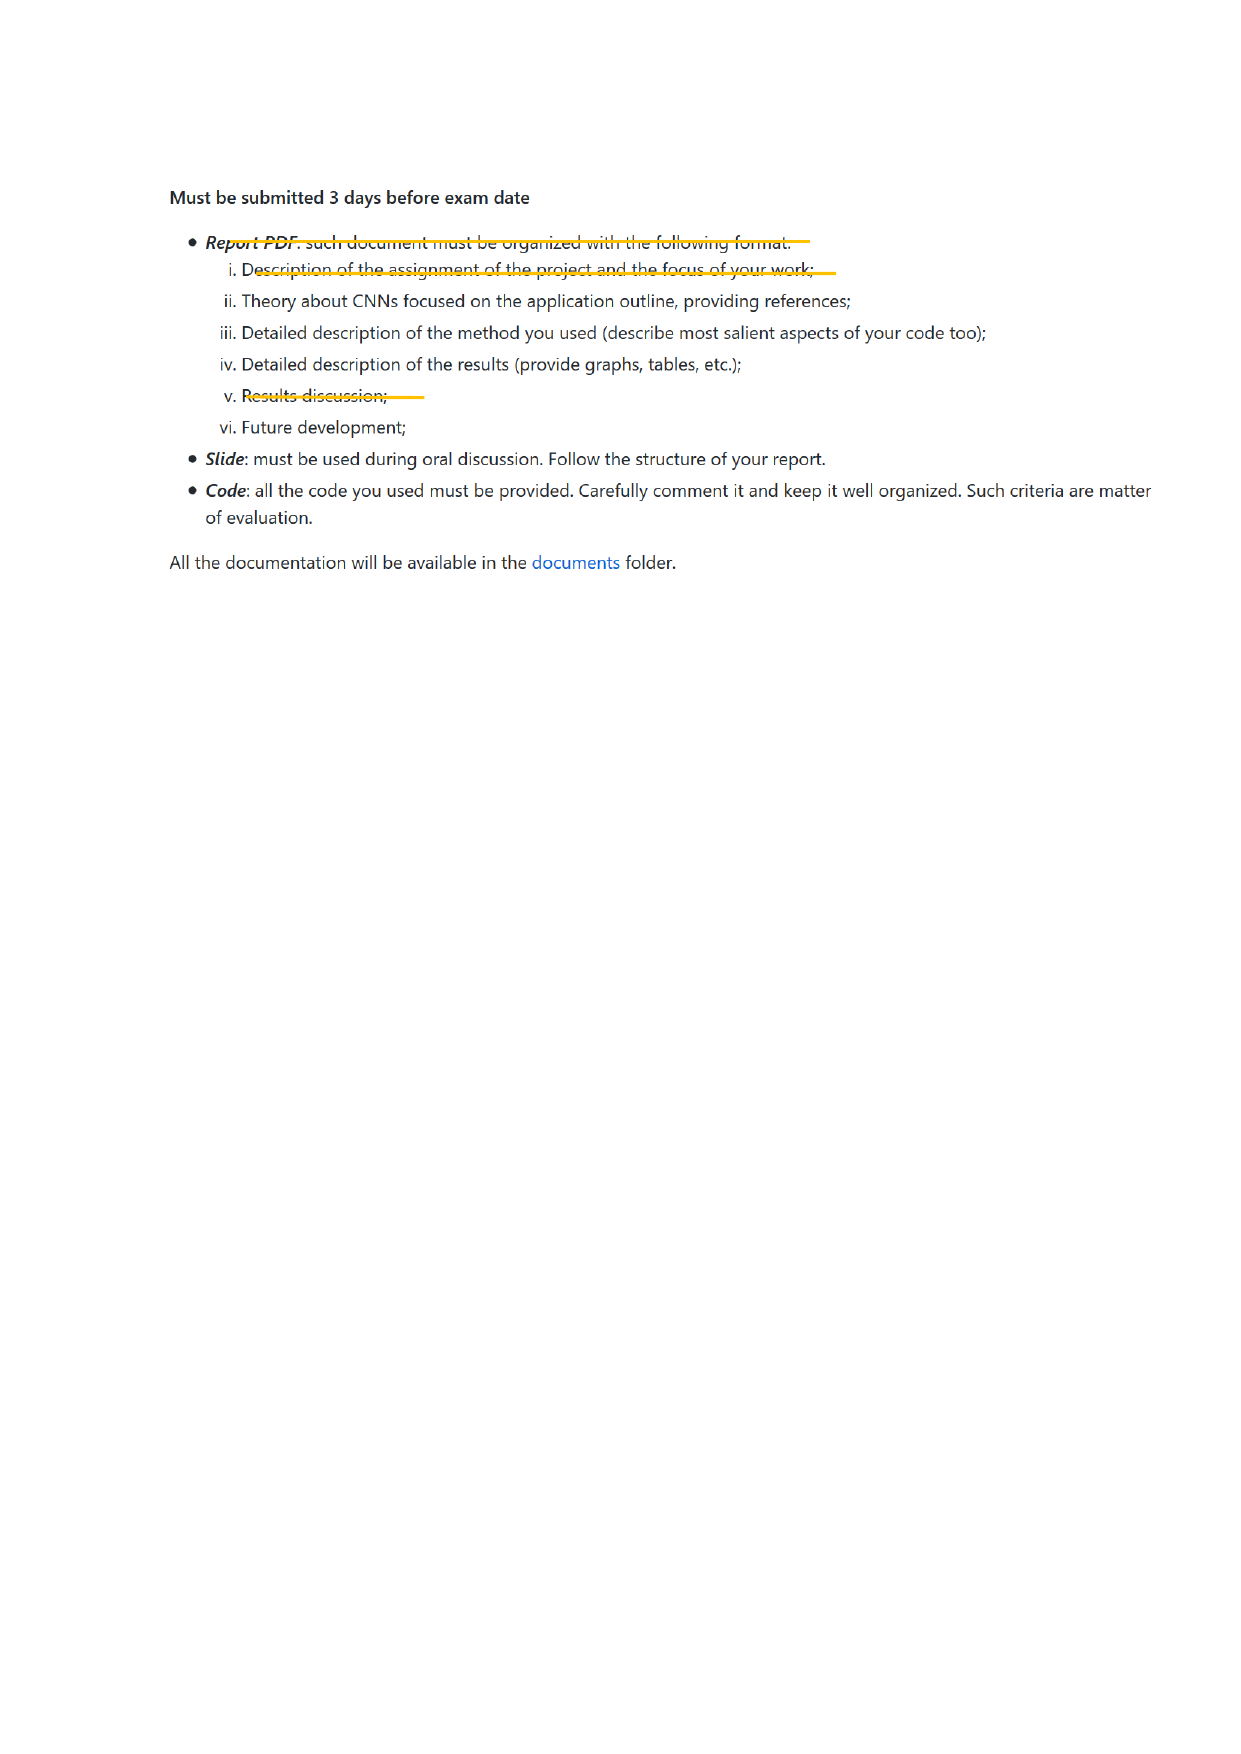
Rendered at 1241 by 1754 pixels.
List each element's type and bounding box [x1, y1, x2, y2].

picture [155, 177, 1160, 582]
